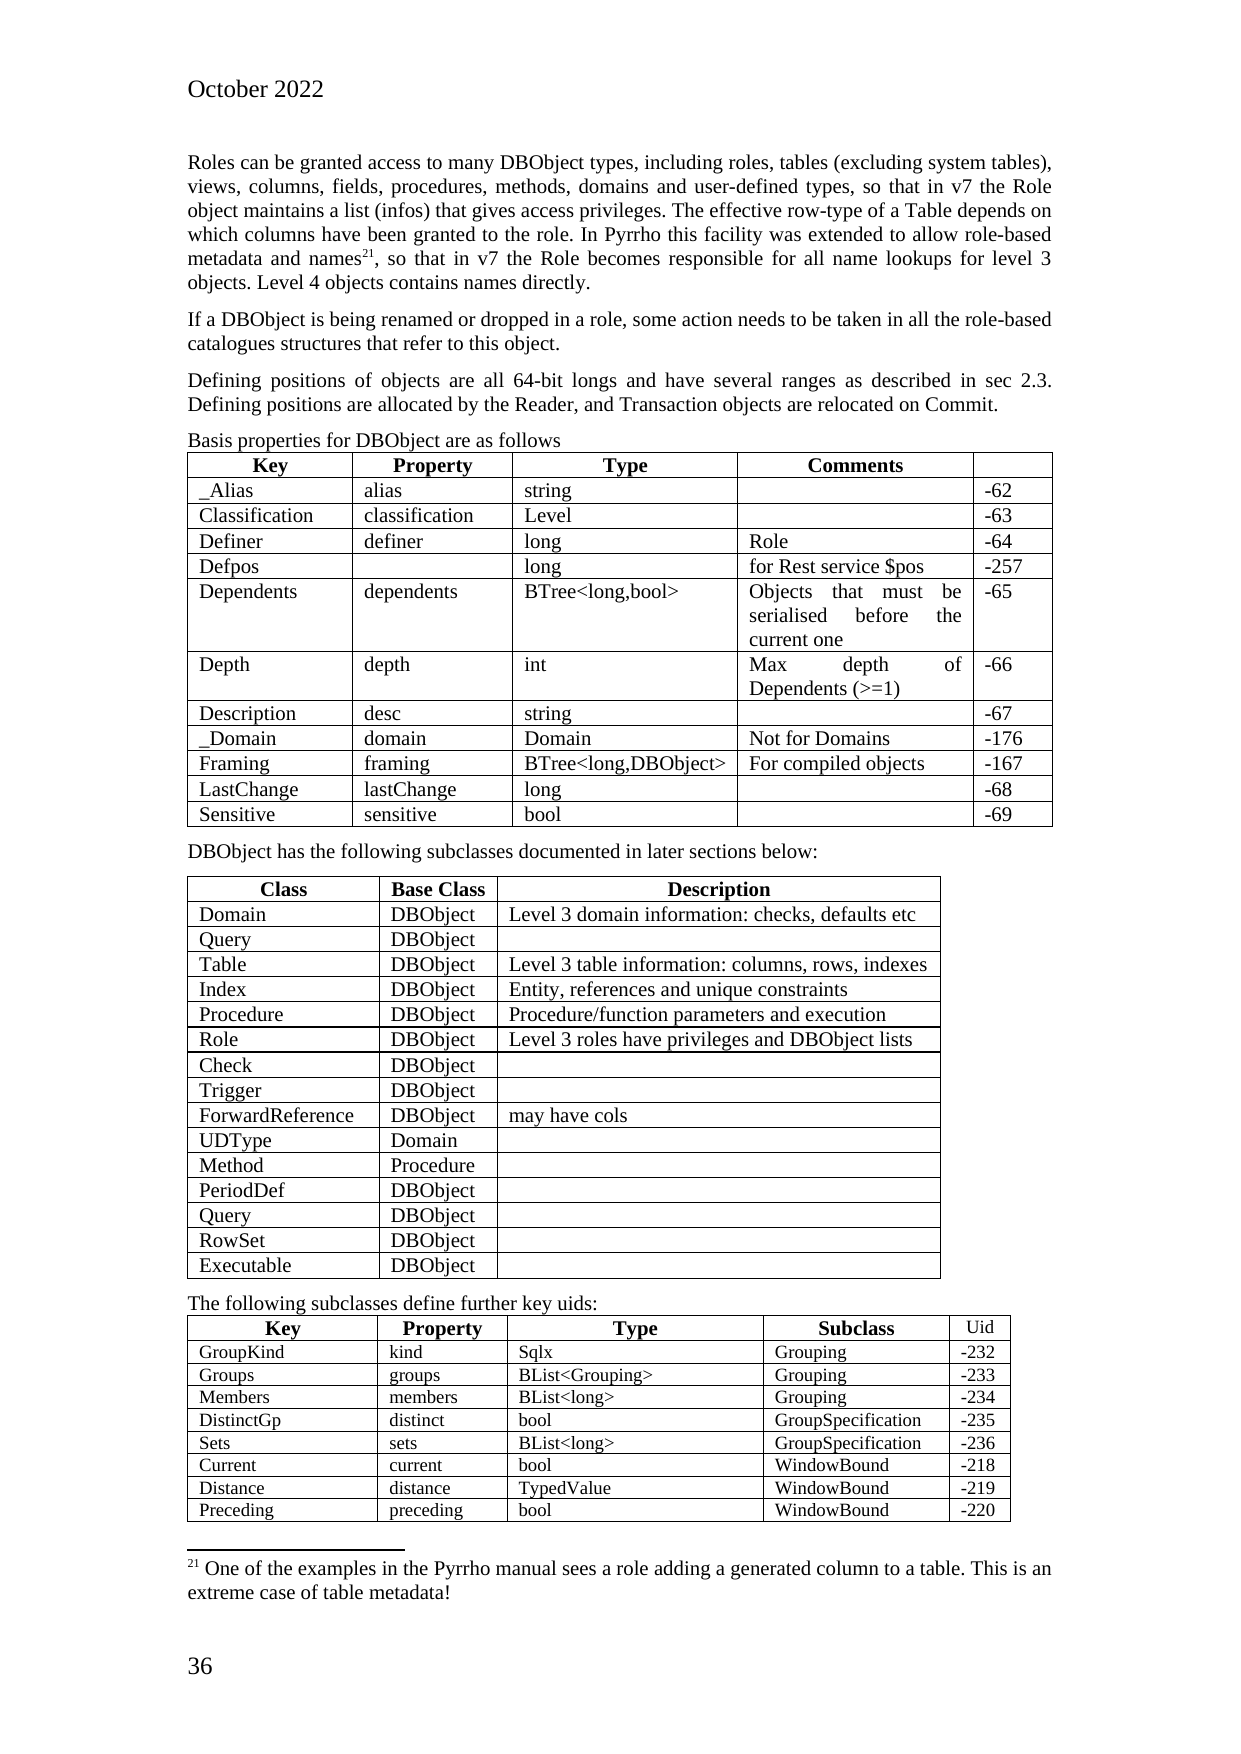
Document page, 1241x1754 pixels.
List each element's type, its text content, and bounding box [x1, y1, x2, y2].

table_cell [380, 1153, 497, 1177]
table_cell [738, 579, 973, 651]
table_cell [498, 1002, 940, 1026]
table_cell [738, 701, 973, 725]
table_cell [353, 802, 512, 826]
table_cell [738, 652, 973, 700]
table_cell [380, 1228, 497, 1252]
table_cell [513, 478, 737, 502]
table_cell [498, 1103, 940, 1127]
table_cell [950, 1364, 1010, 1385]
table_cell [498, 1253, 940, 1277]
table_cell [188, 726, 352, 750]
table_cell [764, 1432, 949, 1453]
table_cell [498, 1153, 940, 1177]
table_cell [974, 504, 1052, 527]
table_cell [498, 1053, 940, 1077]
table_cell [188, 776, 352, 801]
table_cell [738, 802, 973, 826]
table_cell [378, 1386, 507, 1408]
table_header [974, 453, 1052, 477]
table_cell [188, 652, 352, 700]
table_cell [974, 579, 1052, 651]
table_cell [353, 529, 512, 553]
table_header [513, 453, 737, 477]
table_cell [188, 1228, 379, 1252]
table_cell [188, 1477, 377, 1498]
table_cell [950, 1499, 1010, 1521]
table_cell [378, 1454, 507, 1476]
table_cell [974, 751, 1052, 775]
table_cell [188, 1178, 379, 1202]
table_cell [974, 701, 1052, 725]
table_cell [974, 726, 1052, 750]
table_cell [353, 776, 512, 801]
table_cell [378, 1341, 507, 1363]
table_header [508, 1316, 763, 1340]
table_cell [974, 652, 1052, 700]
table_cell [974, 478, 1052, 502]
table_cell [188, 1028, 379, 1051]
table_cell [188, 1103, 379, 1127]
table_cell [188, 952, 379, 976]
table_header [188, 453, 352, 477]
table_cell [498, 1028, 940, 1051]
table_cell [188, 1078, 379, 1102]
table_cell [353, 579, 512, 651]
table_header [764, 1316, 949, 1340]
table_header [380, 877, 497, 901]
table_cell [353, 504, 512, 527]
text If a DBObject is being renamed or dropped in a role, some action needs to be taken in all the role-based catalogues structures that refer to this object. [187, 307, 1053, 355]
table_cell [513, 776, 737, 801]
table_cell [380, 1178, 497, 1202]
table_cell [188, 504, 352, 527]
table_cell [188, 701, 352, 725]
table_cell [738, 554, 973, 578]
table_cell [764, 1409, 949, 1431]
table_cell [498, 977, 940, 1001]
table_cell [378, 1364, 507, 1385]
text Roles can be granted access to many DBObject types, including roles, tables (excluding system tables), views, columns, fields, procedures, methods, domains and user-defined types, so that in v7 the Role object maintains a list (infos) that gives access privileges. The effective row-type of a Table depends on which columns have been granted to the role. In Pyrrho this facility was extended to allow role-based metadata and names, so that in v7 the Role becomes responsible for all name lookups for level 3 objects. Level 4 objects contains names directly. [187, 150, 1053, 294]
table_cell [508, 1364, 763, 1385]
text DBObject has the following subclasses documented in later sections below: [187, 839, 1053, 863]
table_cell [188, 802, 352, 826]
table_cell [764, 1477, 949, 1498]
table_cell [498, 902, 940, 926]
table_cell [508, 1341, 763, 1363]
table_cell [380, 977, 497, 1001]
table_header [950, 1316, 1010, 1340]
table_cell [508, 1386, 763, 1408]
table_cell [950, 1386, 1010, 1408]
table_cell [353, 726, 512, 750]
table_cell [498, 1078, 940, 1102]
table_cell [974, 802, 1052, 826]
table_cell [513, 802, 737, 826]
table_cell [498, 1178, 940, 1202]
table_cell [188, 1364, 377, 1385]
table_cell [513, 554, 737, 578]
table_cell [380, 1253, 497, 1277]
text Defining positions of objects are all 64-bit longs and have several ranges as described in sec 2.3. Defining positions are allocated by the Reader, and Transaction objects are relocated on Commit. [187, 367, 1053, 416]
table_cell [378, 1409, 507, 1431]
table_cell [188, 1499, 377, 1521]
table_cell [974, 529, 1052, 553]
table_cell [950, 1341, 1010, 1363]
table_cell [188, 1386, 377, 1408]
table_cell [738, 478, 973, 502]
text Basis properties for DBObject are as follows [187, 428, 1053, 452]
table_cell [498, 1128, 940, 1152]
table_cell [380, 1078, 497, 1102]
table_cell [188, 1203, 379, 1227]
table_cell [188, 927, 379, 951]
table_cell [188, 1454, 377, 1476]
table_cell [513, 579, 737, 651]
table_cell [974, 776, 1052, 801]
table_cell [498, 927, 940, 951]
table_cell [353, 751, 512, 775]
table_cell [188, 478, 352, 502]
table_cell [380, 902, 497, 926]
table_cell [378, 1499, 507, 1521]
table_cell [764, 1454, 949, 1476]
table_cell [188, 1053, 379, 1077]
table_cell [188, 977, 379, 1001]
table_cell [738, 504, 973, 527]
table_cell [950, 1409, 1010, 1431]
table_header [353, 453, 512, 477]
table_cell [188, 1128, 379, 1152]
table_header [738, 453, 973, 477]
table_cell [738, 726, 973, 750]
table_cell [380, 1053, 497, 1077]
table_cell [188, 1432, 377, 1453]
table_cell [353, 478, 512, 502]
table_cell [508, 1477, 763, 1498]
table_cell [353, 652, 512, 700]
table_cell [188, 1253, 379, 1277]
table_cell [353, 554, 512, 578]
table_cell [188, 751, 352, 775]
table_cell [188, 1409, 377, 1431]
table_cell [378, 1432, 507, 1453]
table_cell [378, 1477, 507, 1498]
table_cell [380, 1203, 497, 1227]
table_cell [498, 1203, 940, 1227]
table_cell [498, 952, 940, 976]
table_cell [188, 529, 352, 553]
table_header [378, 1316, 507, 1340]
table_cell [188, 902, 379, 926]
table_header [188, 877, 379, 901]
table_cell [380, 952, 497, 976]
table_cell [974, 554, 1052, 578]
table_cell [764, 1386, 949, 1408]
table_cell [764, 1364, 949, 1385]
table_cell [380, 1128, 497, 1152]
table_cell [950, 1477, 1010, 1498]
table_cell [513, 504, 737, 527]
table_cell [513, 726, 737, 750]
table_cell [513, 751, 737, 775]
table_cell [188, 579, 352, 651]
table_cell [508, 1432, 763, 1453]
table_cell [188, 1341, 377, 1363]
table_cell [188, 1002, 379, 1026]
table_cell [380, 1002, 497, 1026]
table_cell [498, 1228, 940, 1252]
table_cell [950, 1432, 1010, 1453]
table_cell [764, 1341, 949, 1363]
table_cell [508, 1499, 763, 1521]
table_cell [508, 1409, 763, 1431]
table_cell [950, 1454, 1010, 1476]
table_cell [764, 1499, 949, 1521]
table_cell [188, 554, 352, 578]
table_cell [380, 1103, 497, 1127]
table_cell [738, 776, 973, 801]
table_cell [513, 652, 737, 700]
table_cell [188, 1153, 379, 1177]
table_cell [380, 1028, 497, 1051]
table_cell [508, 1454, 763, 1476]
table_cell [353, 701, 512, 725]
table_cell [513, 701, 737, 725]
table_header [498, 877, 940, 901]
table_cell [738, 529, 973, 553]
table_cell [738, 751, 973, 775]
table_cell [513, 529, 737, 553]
text The following subclasses define further key uids: [187, 1291, 1053, 1315]
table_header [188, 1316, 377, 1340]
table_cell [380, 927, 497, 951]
